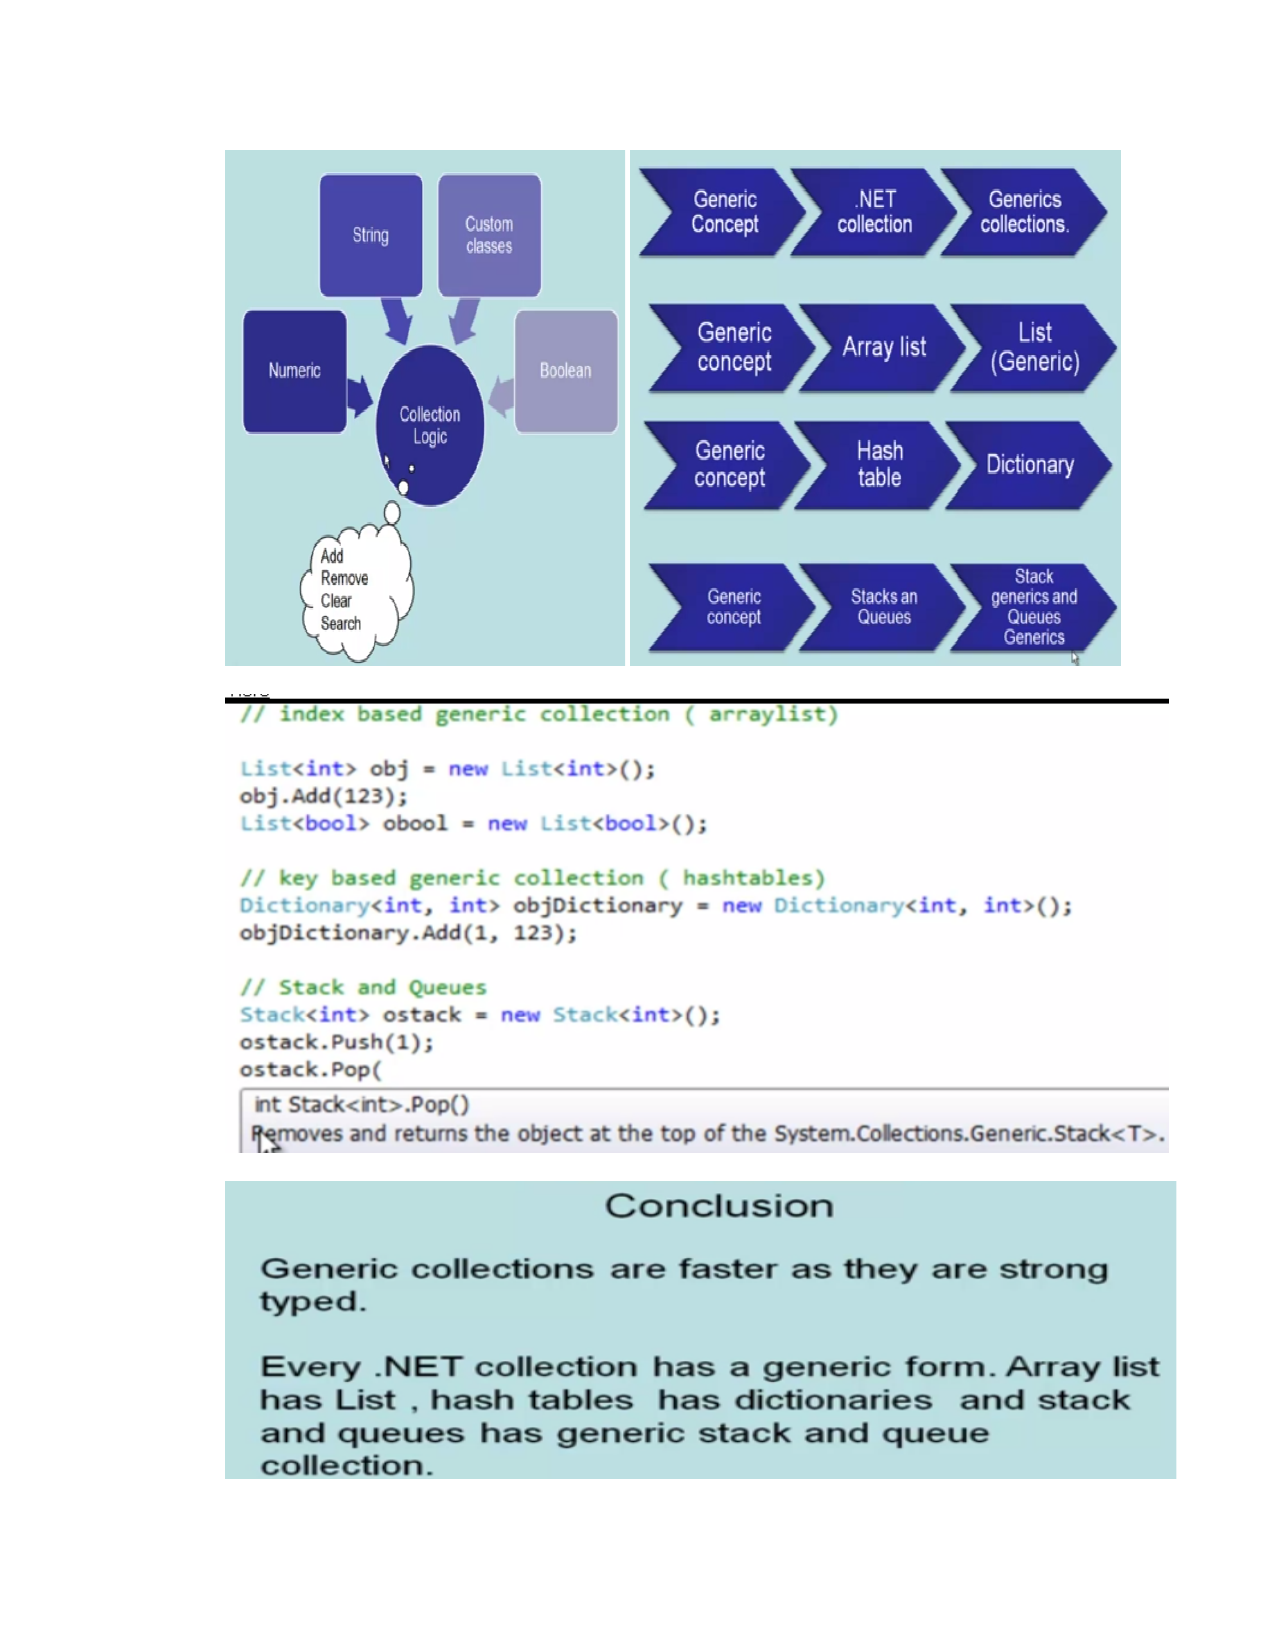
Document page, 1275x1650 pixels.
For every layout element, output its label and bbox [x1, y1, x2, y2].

picture [630, 150, 1121, 666]
picture [225, 150, 625, 666]
picture [225, 1181, 1177, 1479]
picture [225, 694, 1169, 1153]
